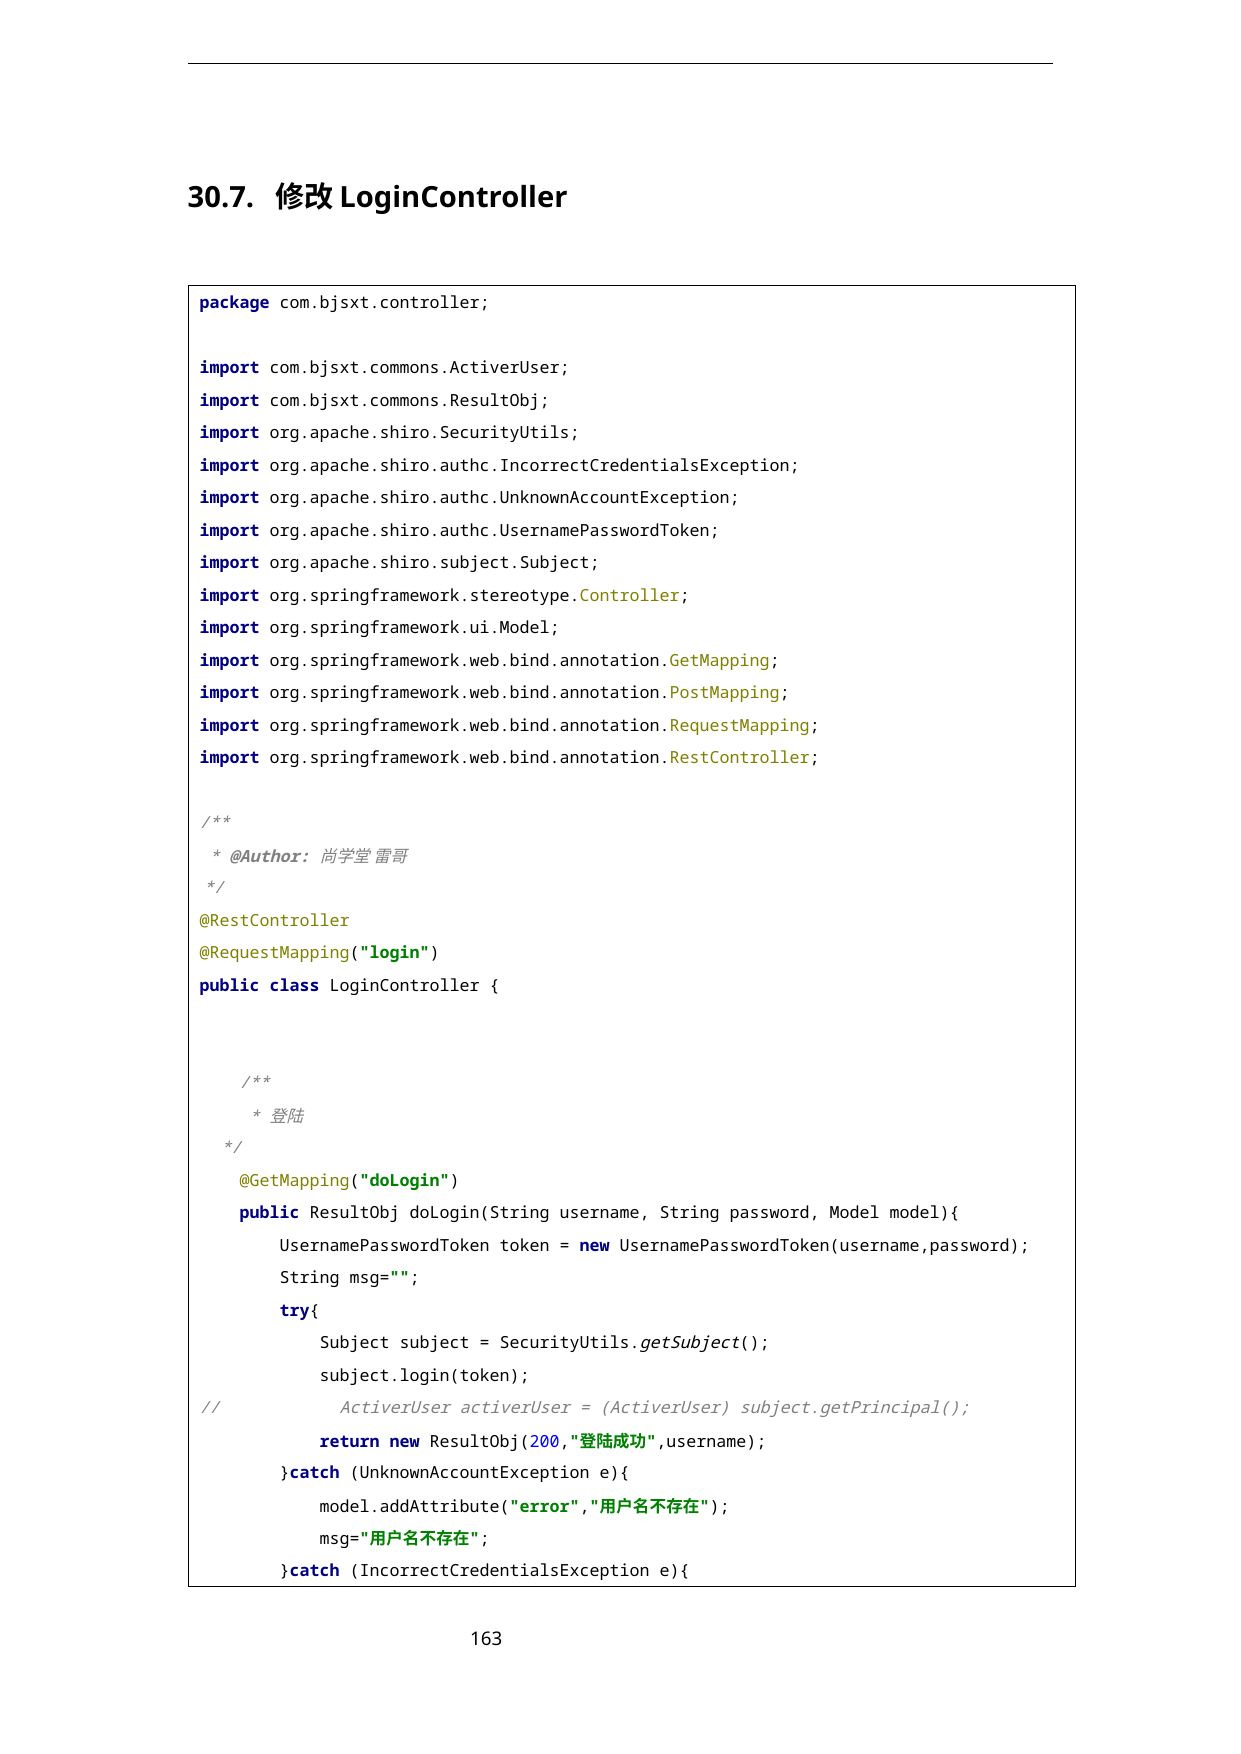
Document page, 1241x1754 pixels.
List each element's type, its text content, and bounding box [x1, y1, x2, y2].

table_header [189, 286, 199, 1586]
subtitle 修改LoginController [187, 162, 1053, 227]
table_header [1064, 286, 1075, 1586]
